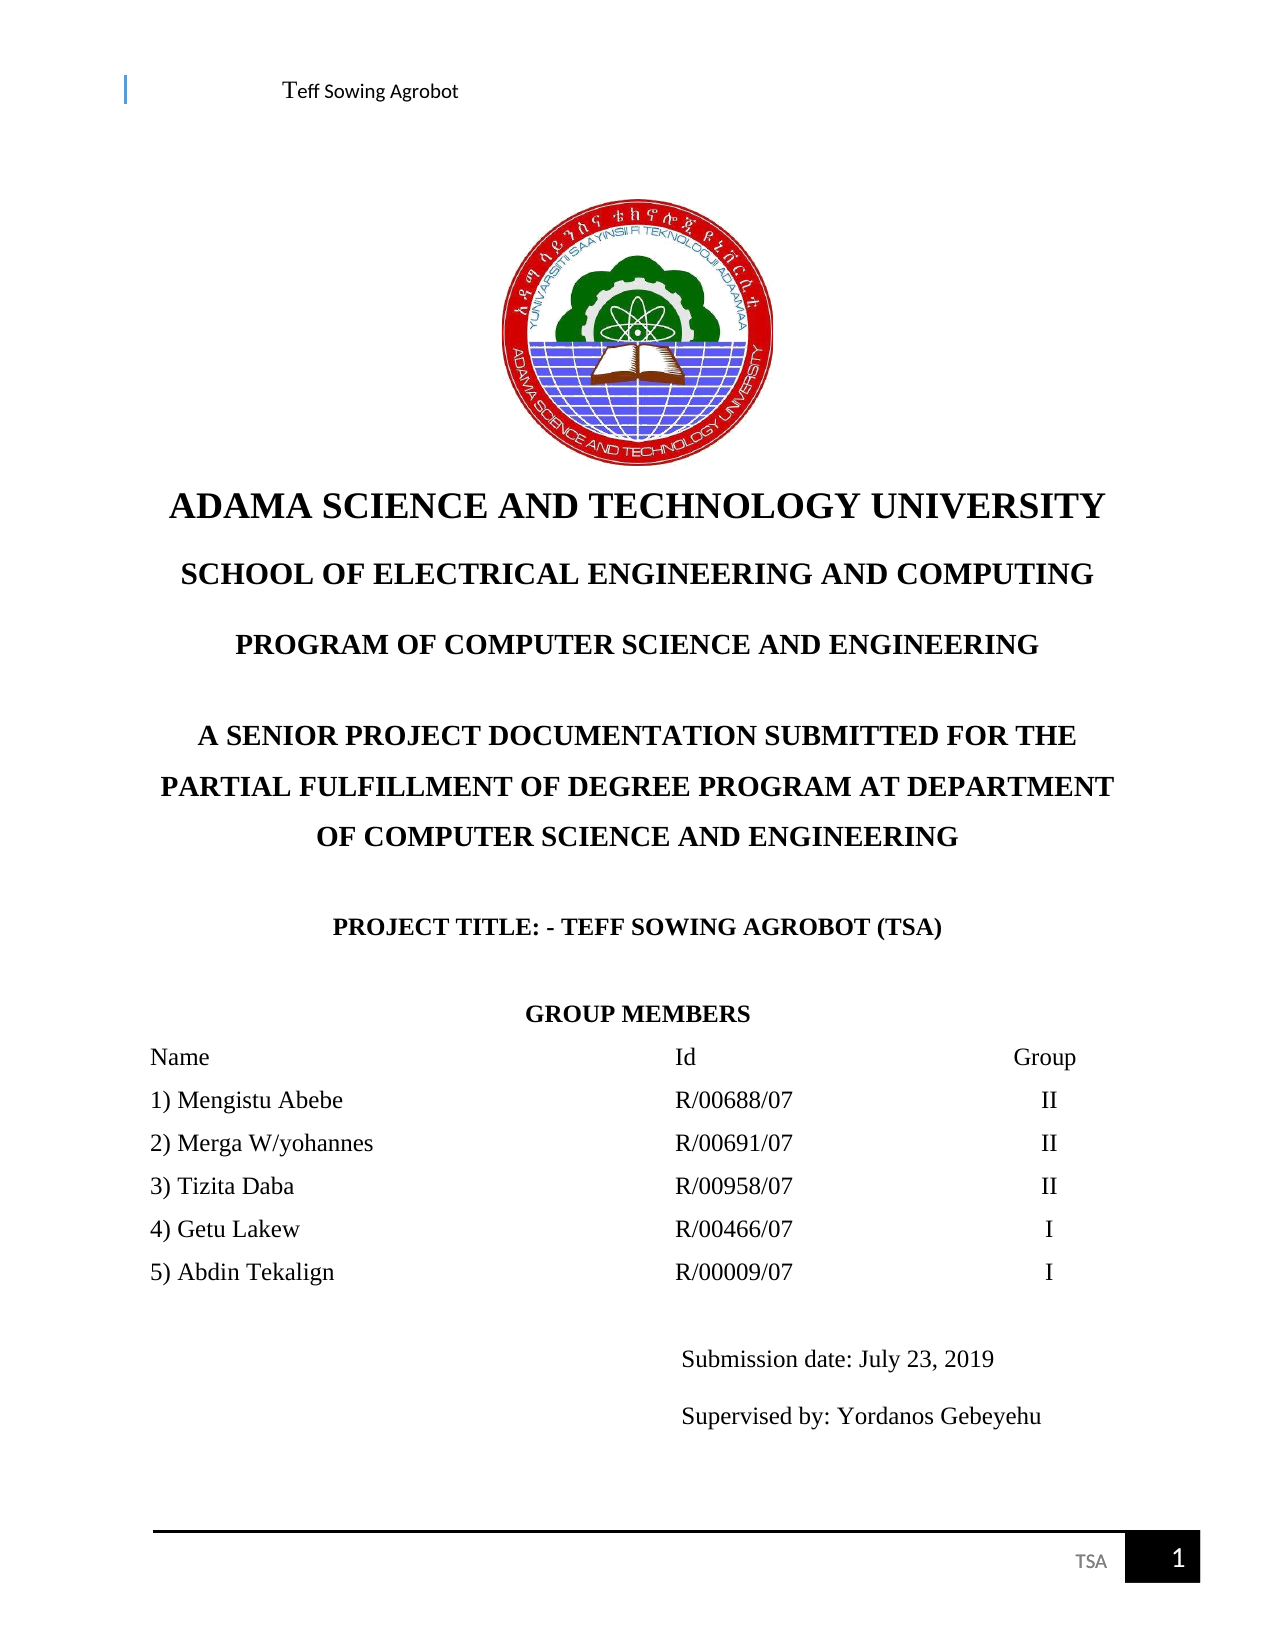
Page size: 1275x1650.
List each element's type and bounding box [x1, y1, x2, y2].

picture [501, 199, 774, 466]
